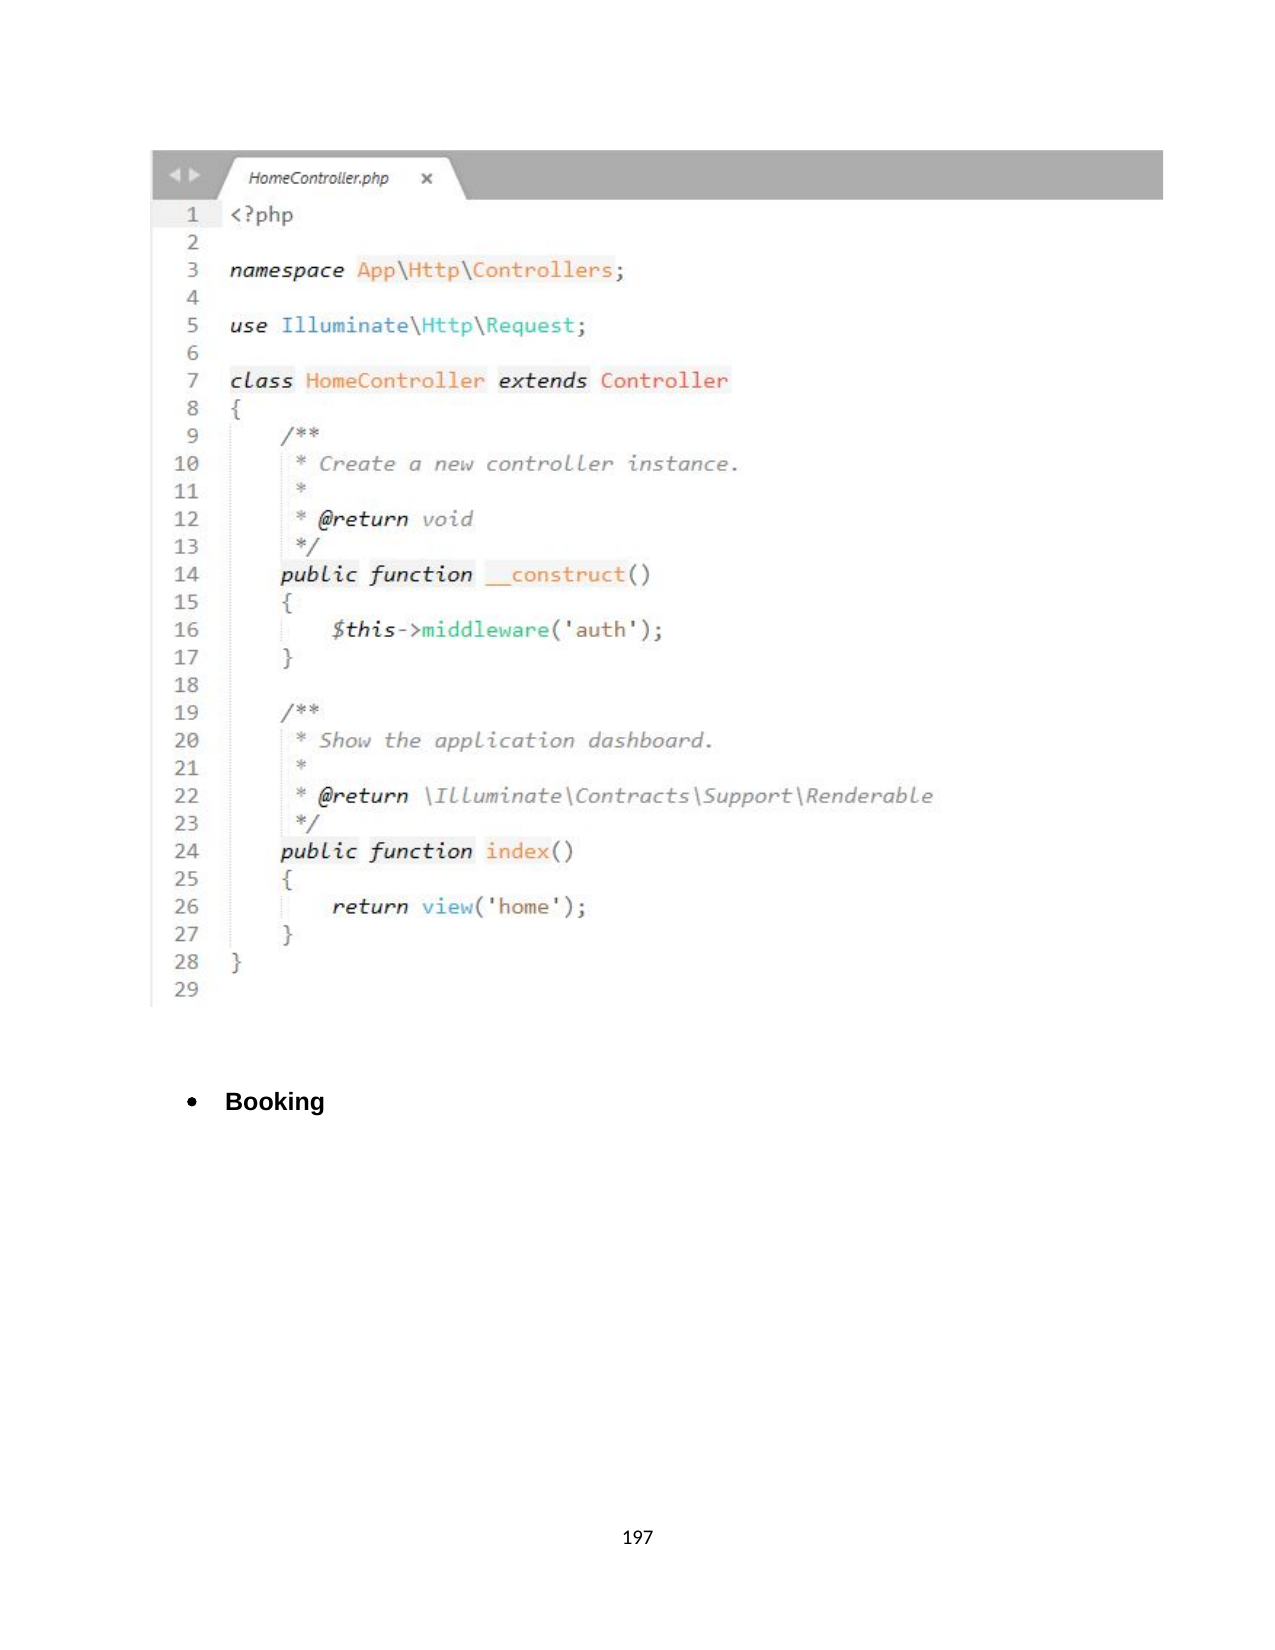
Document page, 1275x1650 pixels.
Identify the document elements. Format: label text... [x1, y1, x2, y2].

list Booking [187, 1087, 1125, 1116]
picture [150, 150, 1164, 1007]
